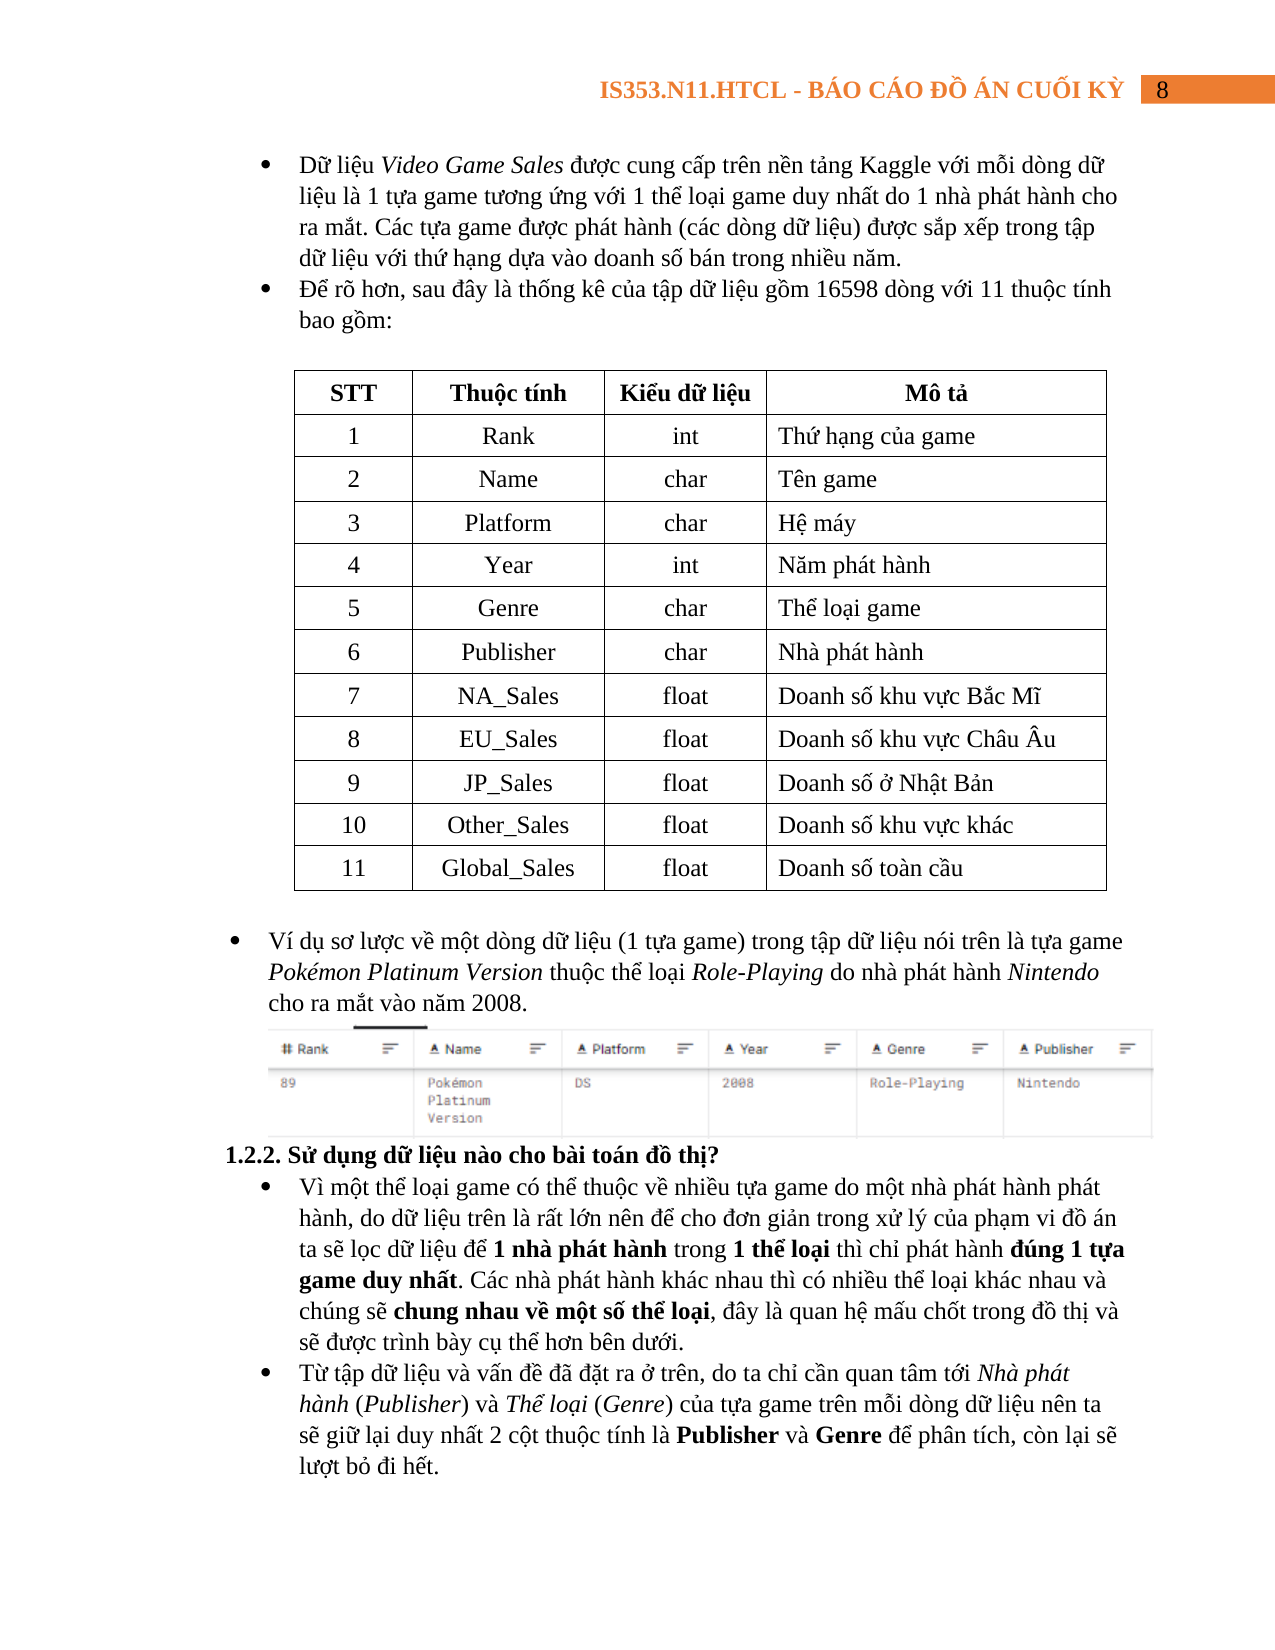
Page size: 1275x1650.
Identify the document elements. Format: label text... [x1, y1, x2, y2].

table_cell 5 [295, 587, 412, 629]
table_cell int [605, 415, 766, 456]
table_cell Nhà phát hành [767, 630, 1106, 673]
table_cell Doanh số toàn cầu [767, 846, 1106, 889]
table_cell Publisher [413, 630, 604, 673]
list Sử dụng dữ liệu nào cho bài toán đồ thị? [225, 1141, 1125, 1169]
table_header Thuộc tính [413, 371, 604, 413]
list Vì một thể loại game có thể thuộc về nhiều tựa game do một nhà phát hành phát hành, do dữ liệu trên là rất lớn nên để cho đơn giản trong xử lý của phạm vi đồ án ta sẽ lọc dữ liệu để 1 nhà phát hành trong 1 thể loại thì chỉ phát hành đúng 1 tựa game duy nhất. Các nhà phát hành khác nhau thì có nhiều thể loại khác nhau và chúng sẽ chung nhau về một số thể loại, đây là quan hệ mấu chốt trong đồ thị và sẽ được trình bày cụ thể hơn bên dưới. [261, 1172, 1125, 1356]
table_cell char [605, 630, 766, 673]
table_cell 6 [295, 630, 412, 673]
table_cell float [605, 846, 766, 889]
table_cell NA_Sales [413, 674, 604, 716]
table_cell Year [413, 544, 604, 586]
table_cell float [605, 717, 766, 760]
table_cell Doanh số khu vực Châu Âu [767, 717, 1106, 760]
table_cell float [605, 674, 766, 716]
table_cell char [605, 587, 766, 629]
table_cell Rank [413, 415, 604, 456]
table_cell 7 [295, 674, 412, 716]
table_cell 1 [295, 415, 412, 456]
table_cell float [605, 761, 766, 803]
table_cell Global_Sales [413, 846, 604, 889]
list Để rõ hơn, sau đây là thống kê của tập dữ liệu gồm 16598 dòng với 11 thuộc tính bao gồm: [261, 274, 1125, 334]
table_cell char [605, 457, 766, 501]
picture [268, 1019, 1154, 1139]
table_cell int [605, 544, 766, 586]
table_cell Genre [413, 587, 604, 629]
table_cell Năm phát hành [767, 544, 1106, 586]
list Từ tập dữ liệu và vấn đề đã đặt ra ở trên, do ta chỉ cần quan tâm tới Nhà phát hành (Publisher) và Thể loại (Genre) của tựa game trên mỗi dòng dữ liệu nên ta sẽ giữ lại duy nhất 2 cột thuộc tính là Publisher và Genre để phân tích, còn lại sẽ lượt bỏ đi hết. [261, 1358, 1125, 1480]
table_cell char [605, 502, 766, 543]
table_header STT [295, 371, 412, 413]
table_cell 11 [295, 846, 412, 889]
list Ví dụ sơ lược về một dòng dữ liệu (1 tựa game) trong tập dữ liệu nói trên là tựa game Pokémon Platinum Version thuộc thể loại Role-Playing do nhà phát hành Nintendo cho ra mắt vào năm 2008. [231, 926, 1125, 1017]
table_cell Other_Sales [413, 804, 604, 845]
table_cell Doanh số khu vực Bắc Mĩ [767, 674, 1106, 716]
table_header Kiểu dữ liệu [605, 371, 766, 413]
table_cell 8 [295, 717, 412, 760]
table_cell 4 [295, 544, 412, 586]
table_cell EU_Sales [413, 717, 604, 760]
table_cell 10 [295, 804, 412, 845]
table_cell Platform [413, 502, 604, 543]
table_cell Tên game [767, 457, 1106, 501]
table_cell 3 [295, 502, 412, 543]
list Dữ liệu Video Game Sales được cung cấp trên nền tảng Kaggle với mỗi dòng dữ liệu là 1 tựa game tương ứng với 1 thể loại game duy nhất do 1 nhà phát hành cho ra mắt. Các tựa game được phát hành (các dòng dữ liệu) được sắp xếp trong tập dữ liệu với thứ hạng dựa vào doanh số bán trong nhiều năm. [261, 150, 1125, 272]
table_cell Thứ hạng của game [767, 415, 1106, 456]
table_cell float [605, 804, 766, 845]
table_cell Thể loại game [767, 587, 1106, 629]
table_cell 2 [295, 457, 412, 501]
table_cell Hệ máy [767, 502, 1106, 543]
table_header Mô tả [767, 371, 1106, 413]
table_cell 9 [295, 761, 412, 803]
table_cell JP_Sales [413, 761, 604, 803]
table_cell Doanh số khu vực khác [767, 804, 1106, 845]
table_cell Name [413, 457, 604, 501]
table_cell Doanh số ở Nhật Bản [767, 761, 1106, 803]
